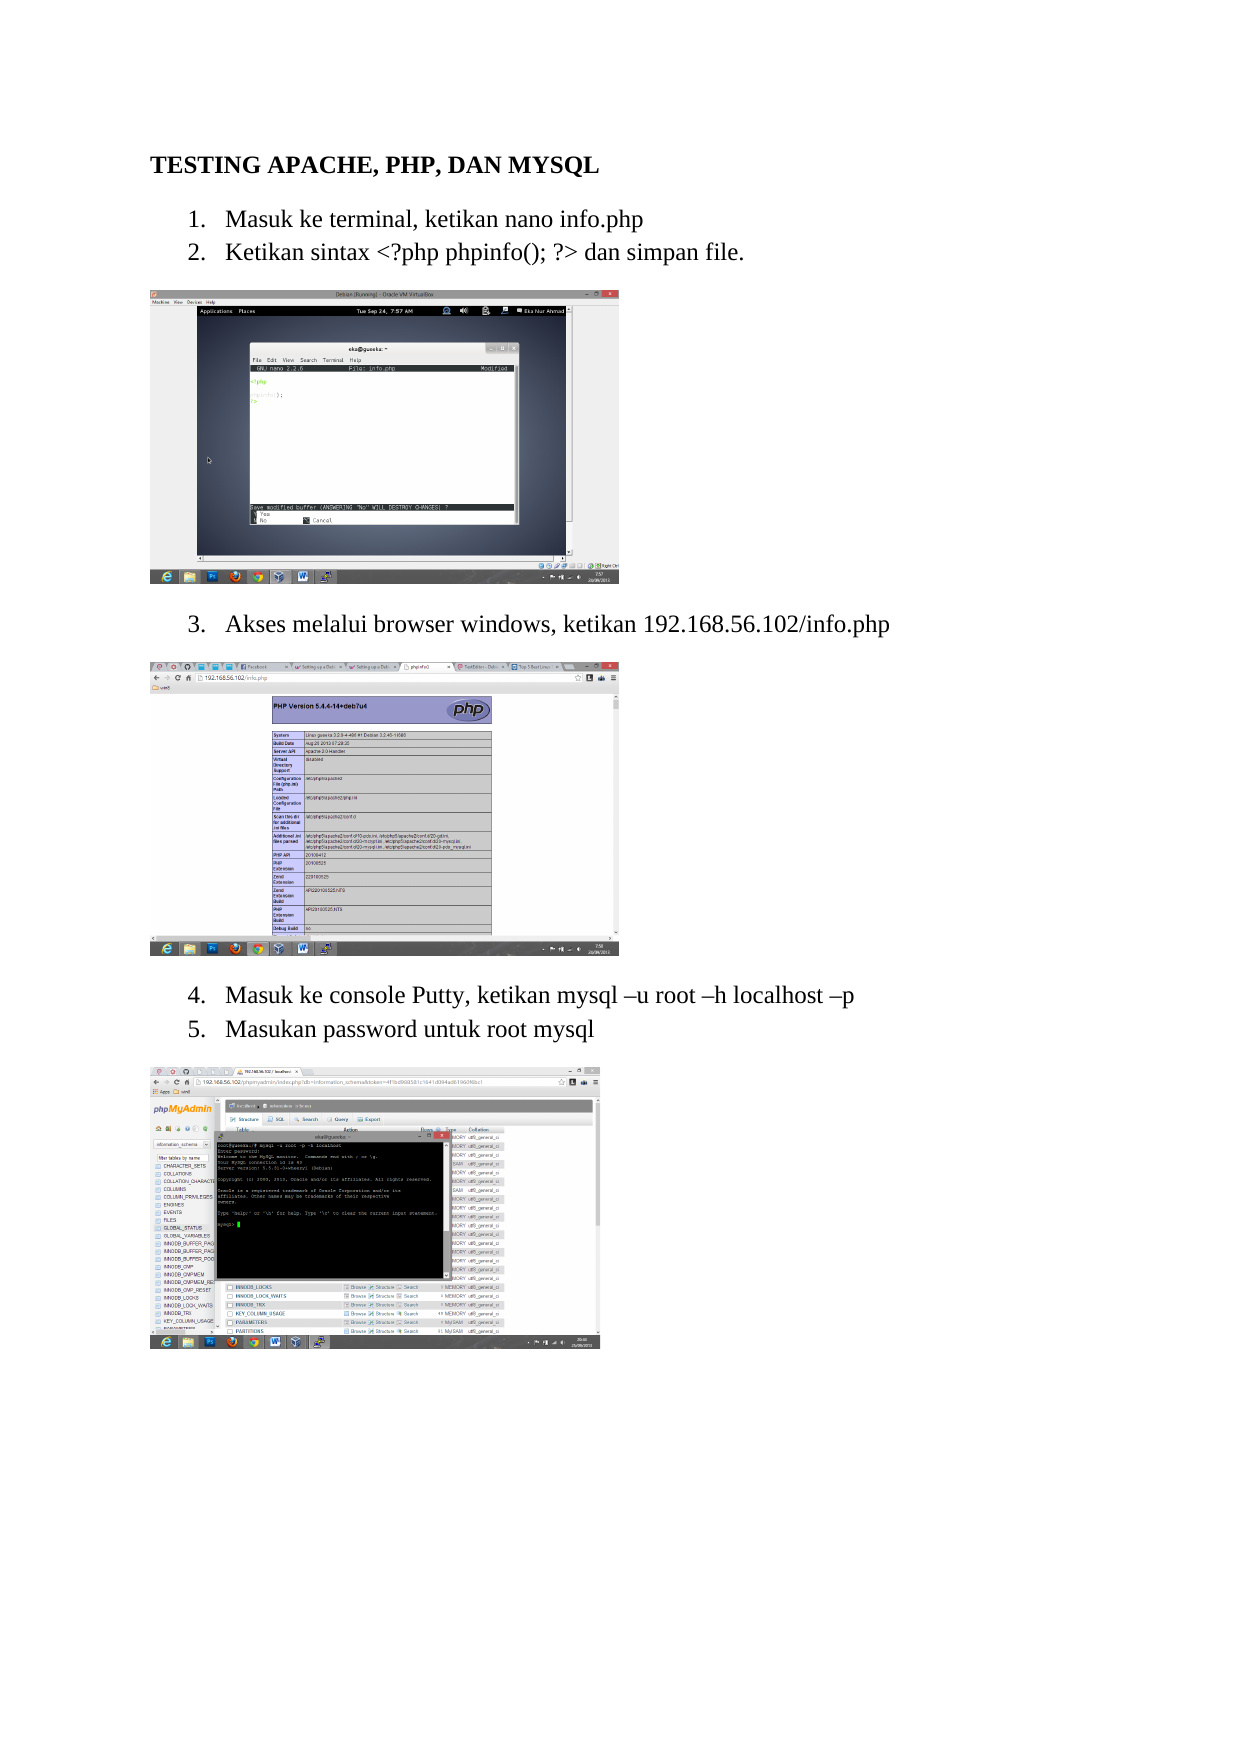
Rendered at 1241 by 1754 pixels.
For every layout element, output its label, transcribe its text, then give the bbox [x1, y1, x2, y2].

list Ketikan sintax <?php phpinfo(); ?> dan simpan file. [187, 237, 1090, 266]
list Masuk ke terminal, ketikan nano info.php [187, 204, 1090, 233]
list Masuk ke console Putty, ketikan mysql –u root –h localhost –p [187, 981, 1090, 1009]
list Akses melalui browser windows, ketikan 192.168.56.102/info.php [187, 609, 1090, 637]
picture [150, 290, 619, 584]
text TESTING APACHE, PHP, DAN MYSQL [150, 150, 1090, 179]
list Masukan password untuk root mysql [187, 1014, 1090, 1042]
picture [150, 1067, 600, 1349]
picture [150, 662, 619, 956]
